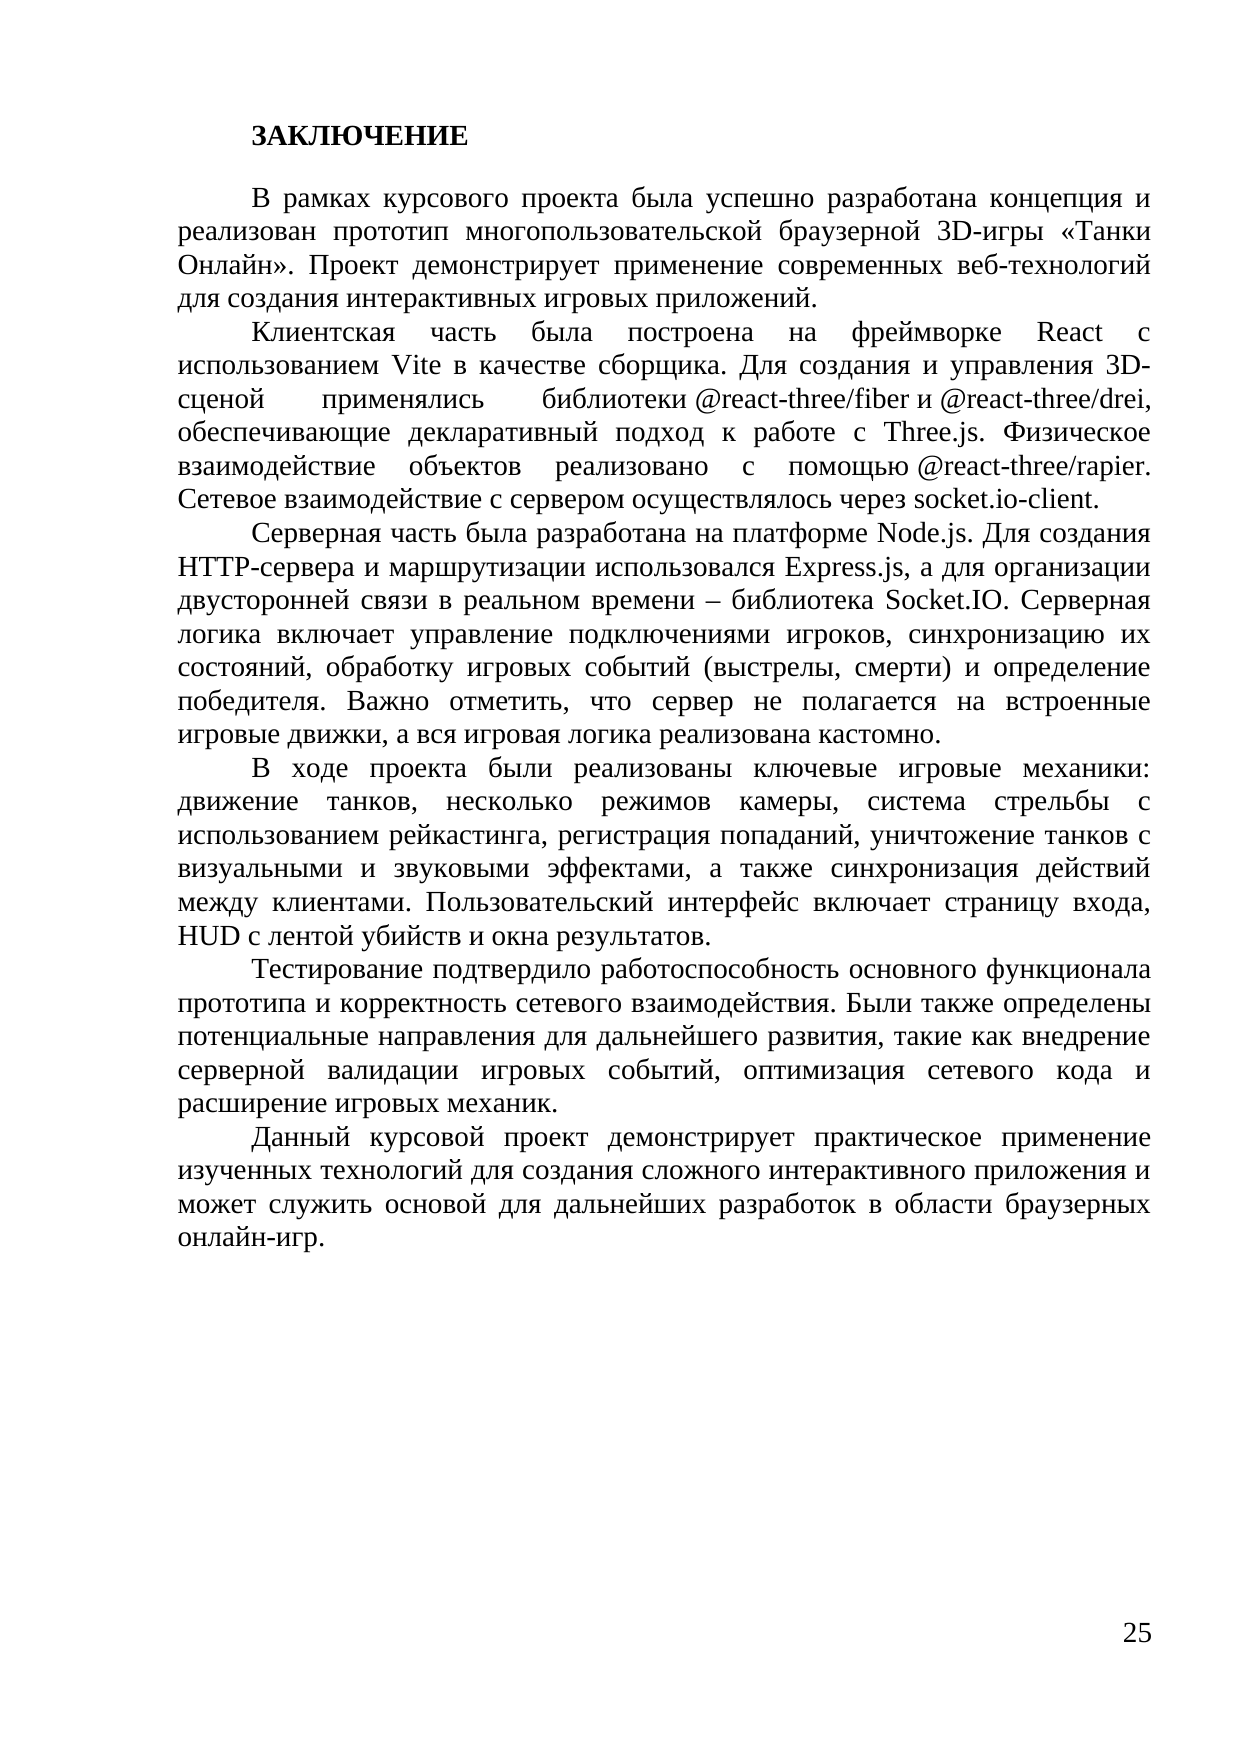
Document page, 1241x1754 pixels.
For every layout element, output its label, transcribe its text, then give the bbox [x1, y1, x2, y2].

subtitle ЗАКЛЮЧЕНИЕ [177, 118, 1152, 152]
text Данный курсовой проект демонстрирует практическое применение изученных технологий для создания сложного интерактивного приложения и может служить основой для дальнейших разработок в области браузерных онлайн-игр. [177, 1119, 1152, 1253]
text В рамках курсового проекта была успешно разработана концепция и реализован прототип многопользовательской браузерной 3D-игры «Танки Онлайн». Проект демонстрирует применение современных веб-технологий для создания интерактивных игровых приложений. [177, 180, 1152, 314]
text В ходе проекта были реализованы ключевые игровые механики: движение танков, несколько режимов камеры, система стрельбы с использованием рейкастинга, регистрация попаданий, уничтожение танков с визуальными и звуковыми эффектами, а также синхронизация действий между клиентами. Пользовательский интерфейс включает страницу входа, HUD с лентой убийств и окна результатов. [177, 750, 1152, 951]
text Серверная часть была разработана на платформе Node.js. Для создания HTTP-сервера и маршрутизации использовался Express.js, а для организации двусторонней связи в реальном времени – библиотека Socket.IO. Серверная логика включает управление подключениями игроков, синхронизацию их состояний, обработку игровых событий (выстрелы, смерти) и определение победителя. Важно отметить, что сервер не полагается на встроенные игровые движки, а вся игровая логика реализована кастомно. [177, 515, 1152, 750]
text Тестирование подтвердило работоспособность основного функционала прототипа и корректность сетевого взаимодействия. Были также определены потенциальные направления для дальнейшего развития, такие как внедрение серверной валидации игровых событий, оптимизация сетевого кода и расширение игровых механик. [177, 951, 1152, 1119]
text Клиентская часть была построена на фреймворке React с использованием Vite в качестве сборщика. Для создания и управления 3D-сценой применялись библиотеки @react-three/fiber и @react-three/drei, обеспечивающие декларативный подход к работе с Three.js. Физическое взаимодействие объектов реализовано с помощью @react-three/rapier. Сетевое взаимодействие с сервером осуществлялось через socket.io-client. [177, 314, 1152, 515]
